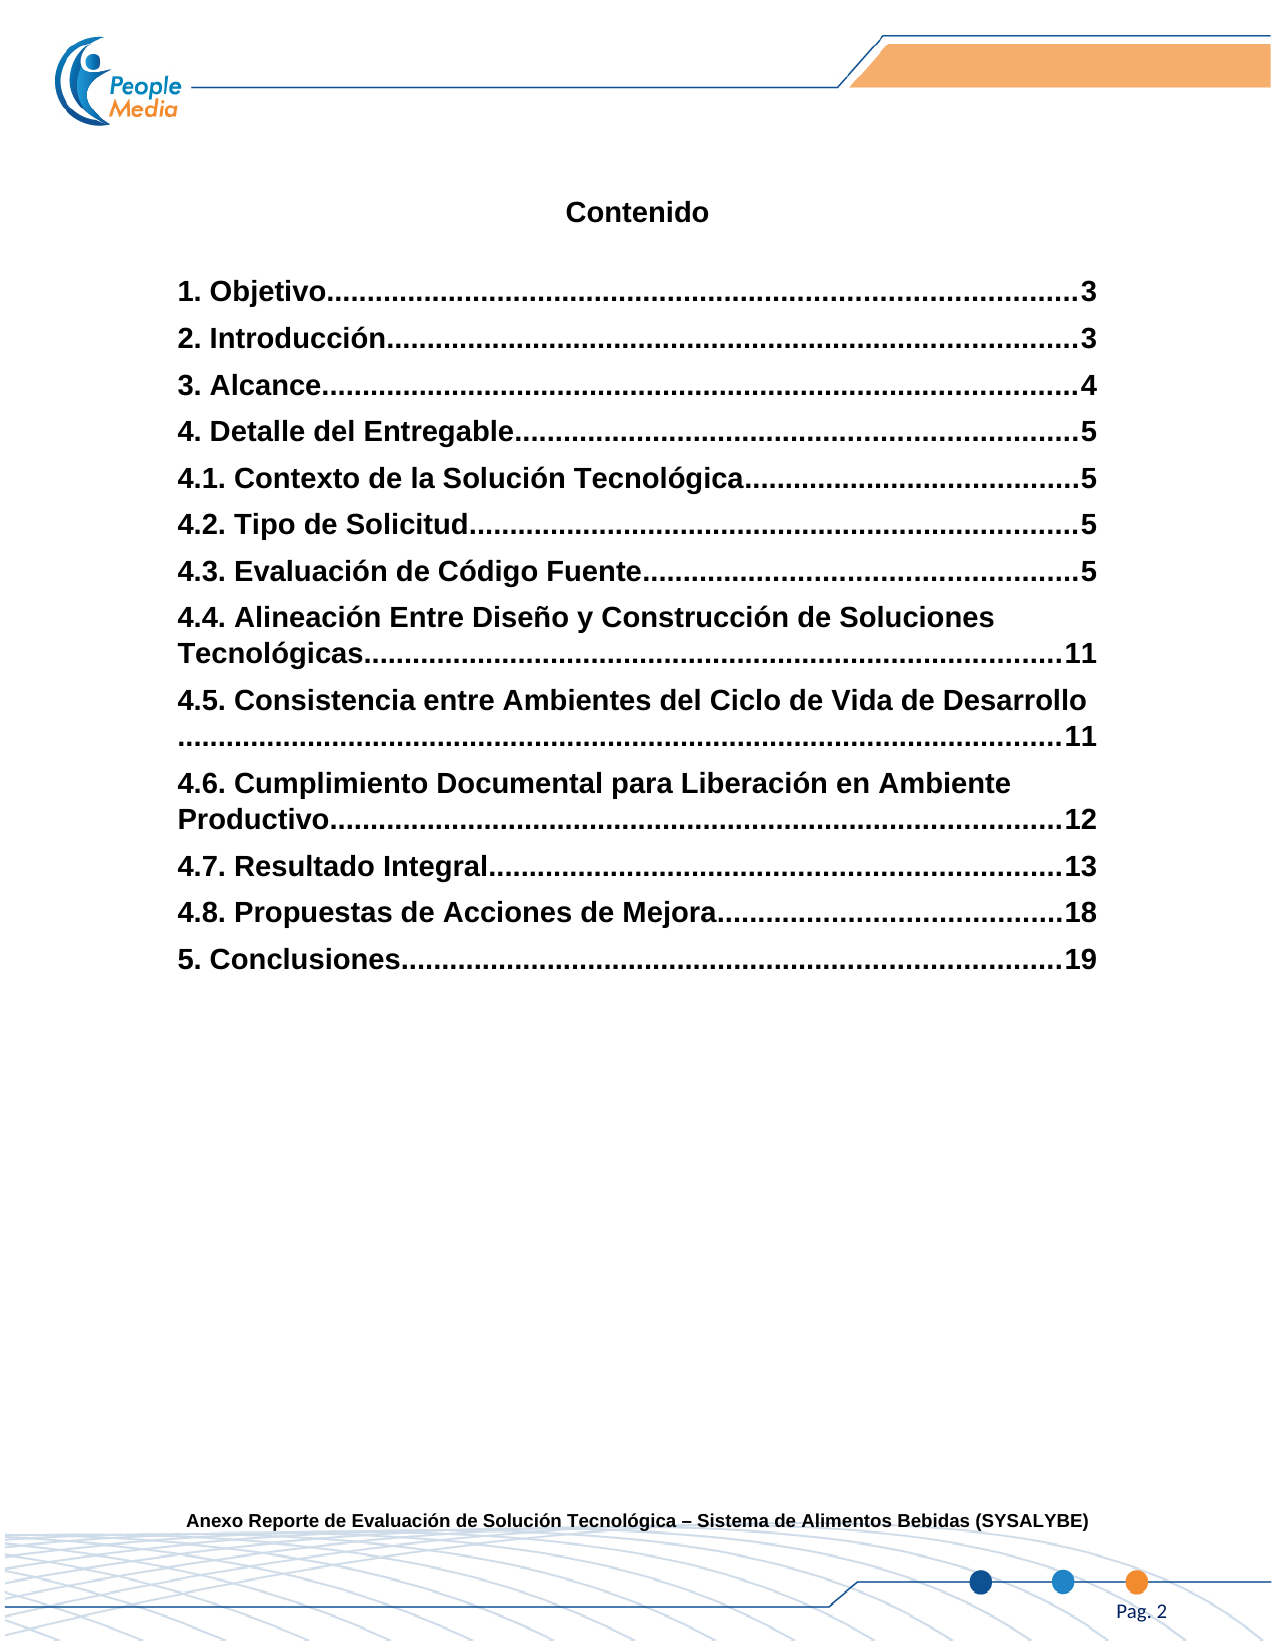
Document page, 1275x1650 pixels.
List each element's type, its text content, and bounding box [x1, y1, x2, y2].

text 4.7. Resultado Integral 13 [177, 848, 1098, 882]
picture [4, 1507, 1272, 1641]
text 3. Alcance 4 [177, 368, 1098, 401]
text 4.3. Evaluación de Código Fuente 5 [177, 554, 1098, 587]
text 4.2. Tipo de Solicitud 5 [177, 507, 1098, 541]
text 4.1. Contexto de la Solución Tecnológica 5 [177, 461, 1098, 494]
picture [34, 14, 1271, 135]
text 2. Introducción 3 [177, 321, 1098, 354]
text 4.5. Consistencia entre Ambientes del Ciclo de Vida de Desarrollo 11 [177, 683, 1098, 753]
text 4.6. Cumplimiento Documental para Liberación en Ambiente Productivo 12 [177, 766, 1098, 836]
text Contenido [177, 195, 1098, 229]
text 4.8. Propuestas de Acciones de Mejora 18 [177, 895, 1098, 929]
text 4.4. Alineación Entre Diseño y Construcción de Soluciones Tecnológicas 11 [177, 600, 1098, 670]
text 5. Conclusiones 19 [177, 942, 1098, 975]
text 4. Detalle del Entregable 5 [177, 414, 1098, 448]
text 1. Objetivo 3 [177, 274, 1098, 308]
